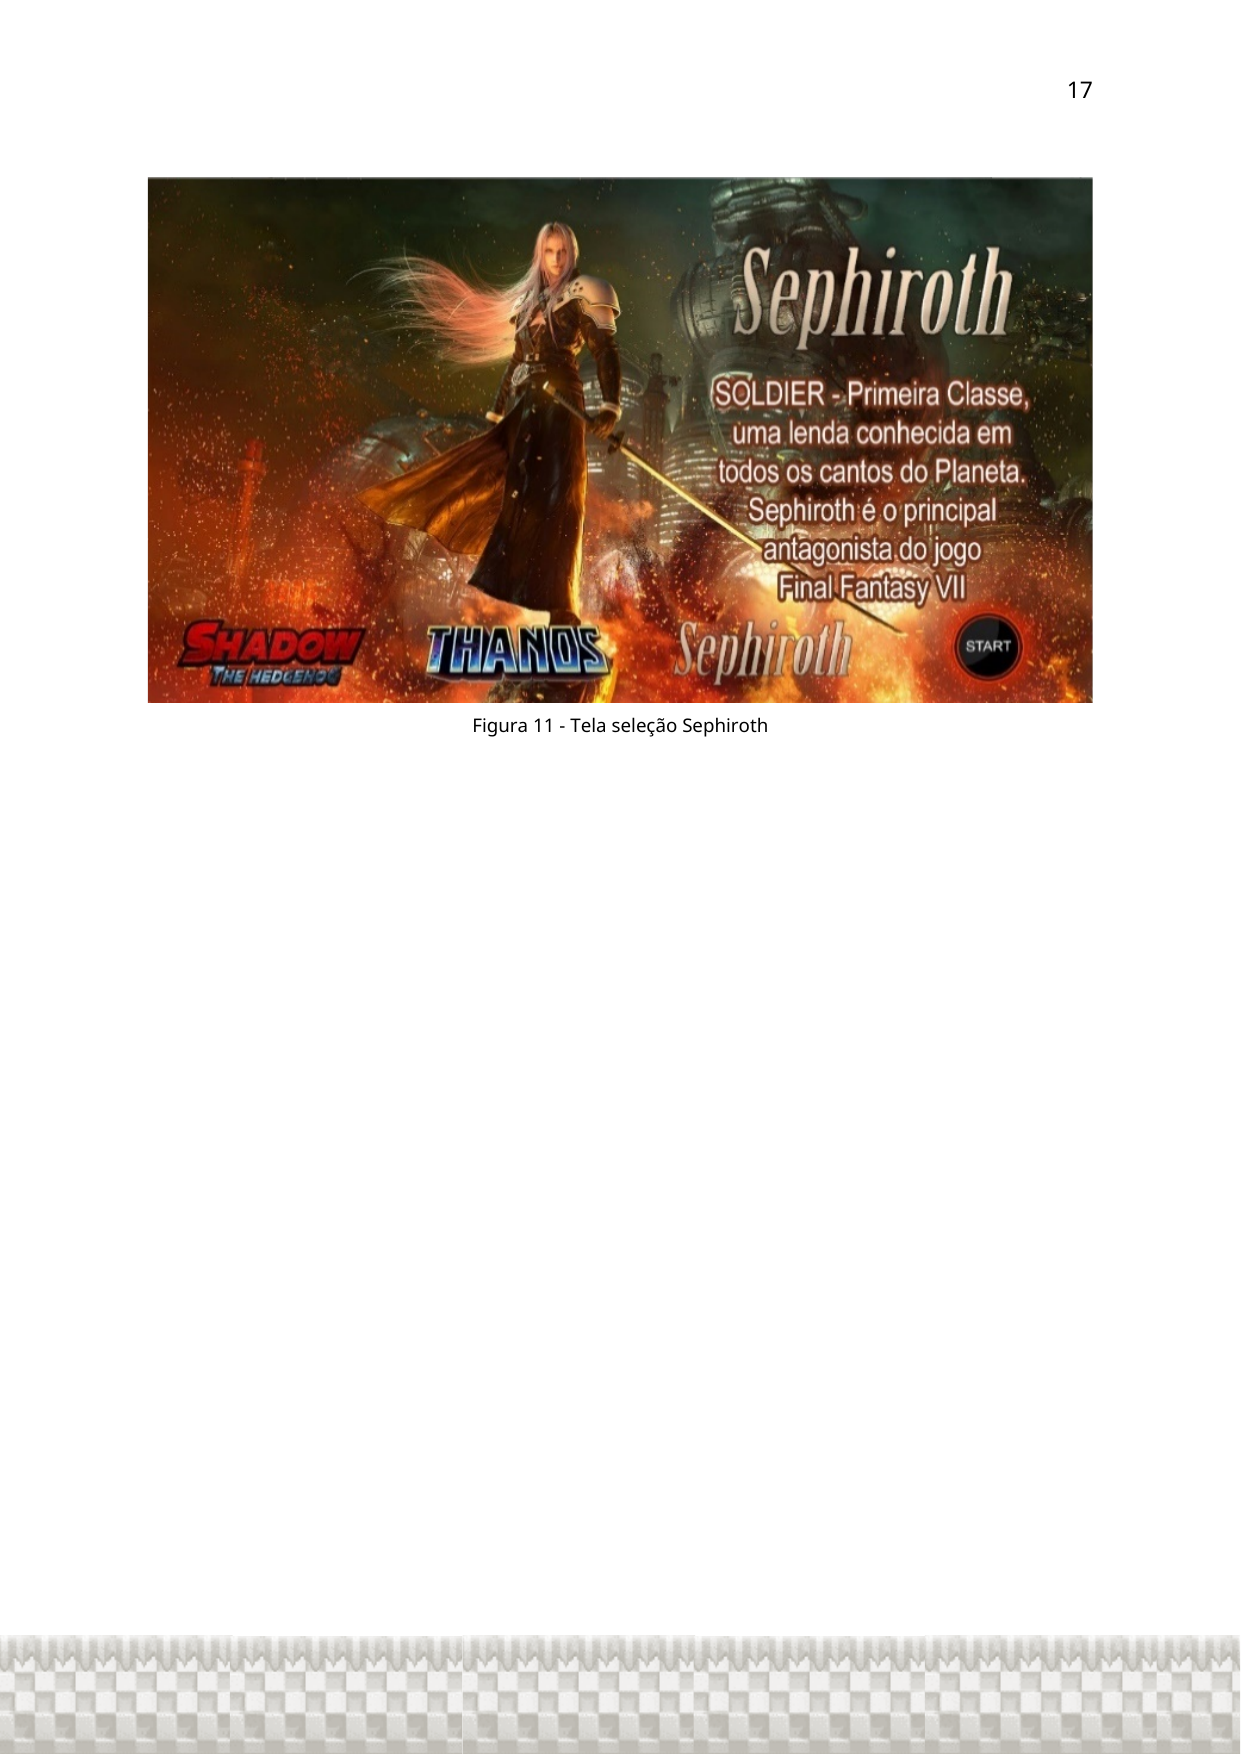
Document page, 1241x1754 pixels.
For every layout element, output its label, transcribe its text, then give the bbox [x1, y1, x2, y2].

picture [147, 177, 1093, 703]
text Figura 11 - Tela seleção Sephiroth [148, 712, 1093, 738]
